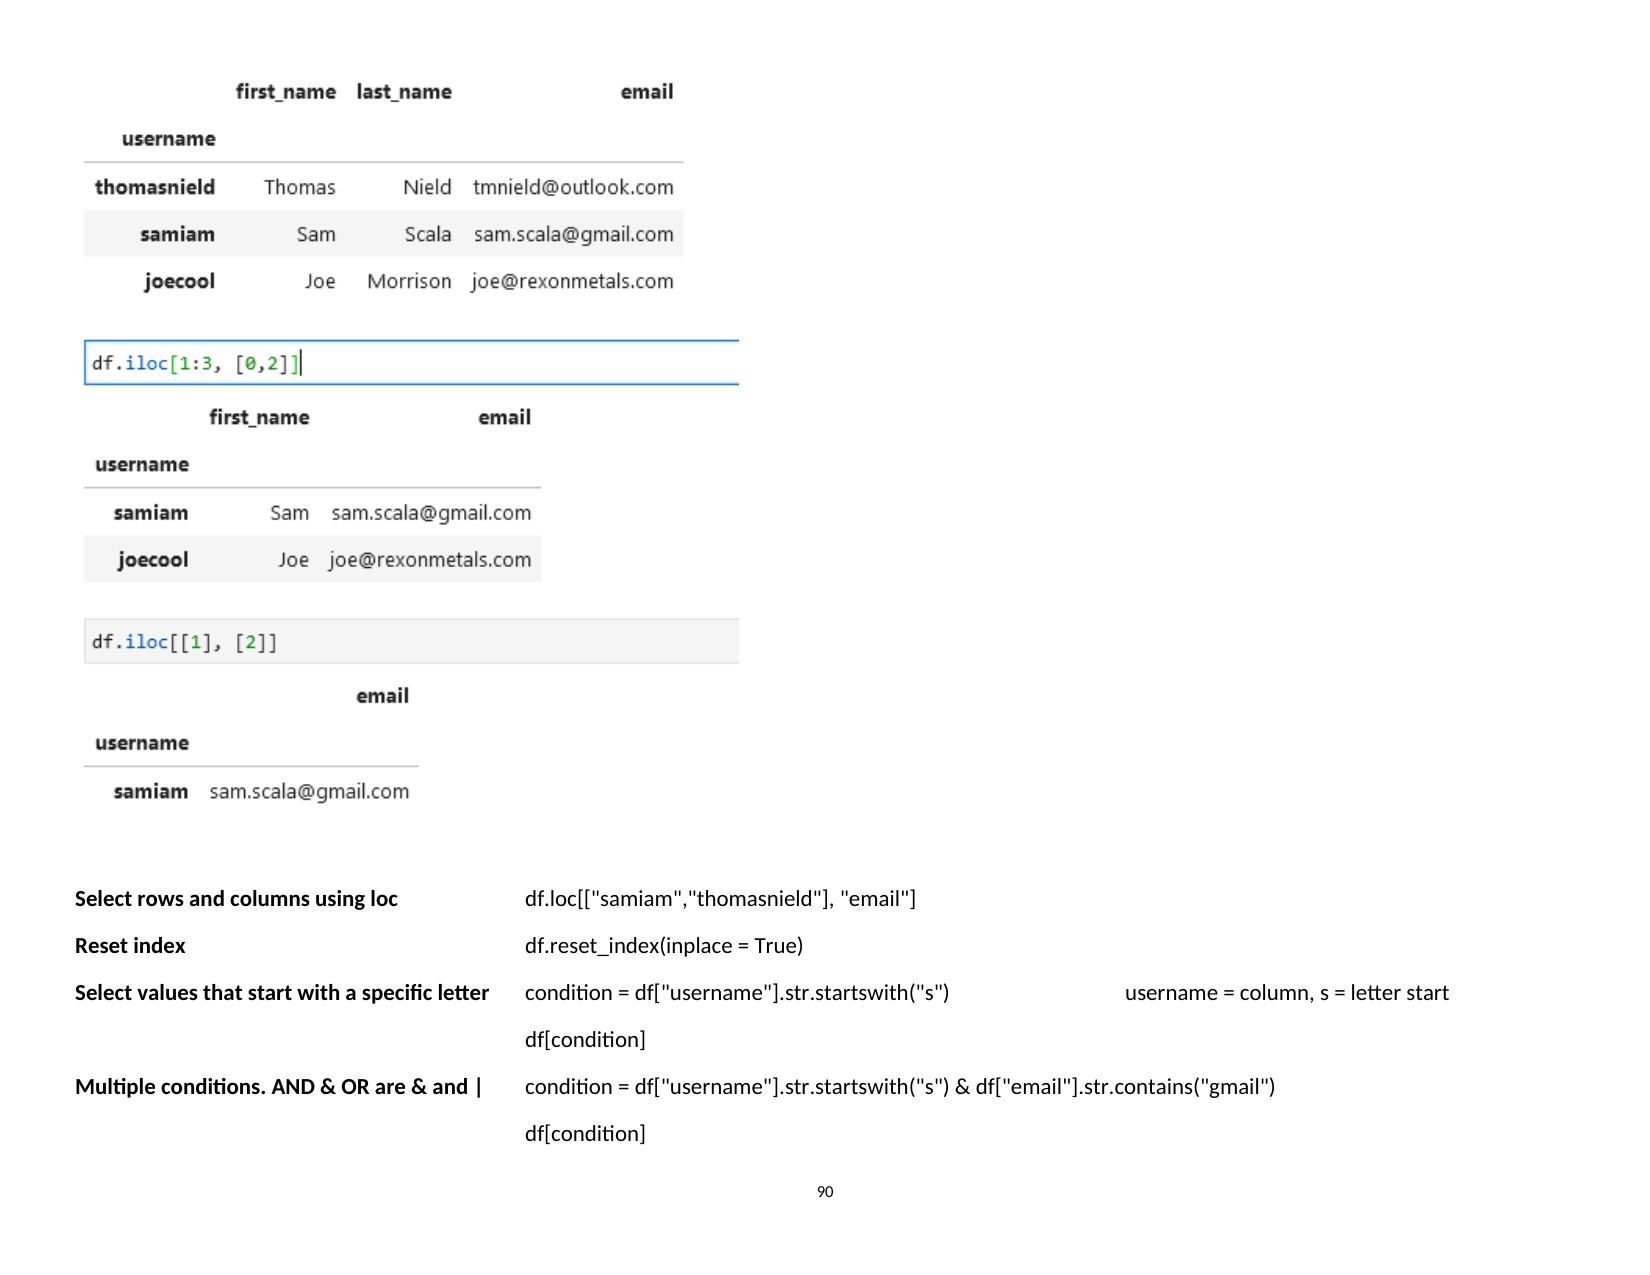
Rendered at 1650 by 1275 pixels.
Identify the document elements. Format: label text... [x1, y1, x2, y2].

text Reset index df.reset_index(inplace = True) [75, 931, 1575, 959]
text df[condition] [450, 1025, 1575, 1053]
text Multiple conditions. AND & OR are & and | condition = df["username"].str.startswith("s") & df["email"].str.contains("gmail") [75, 1072, 1575, 1100]
text df[condition] [450, 1119, 1575, 1147]
picture [75, 75, 740, 819]
text Select values that start with a specific letter condition = df["username"].str.startswith("s") username = column, s = letter start [75, 978, 1575, 1006]
text Select rows and columns using loc df.loc[["samiam","thomasnield"], "email"] [75, 884, 1575, 913]
